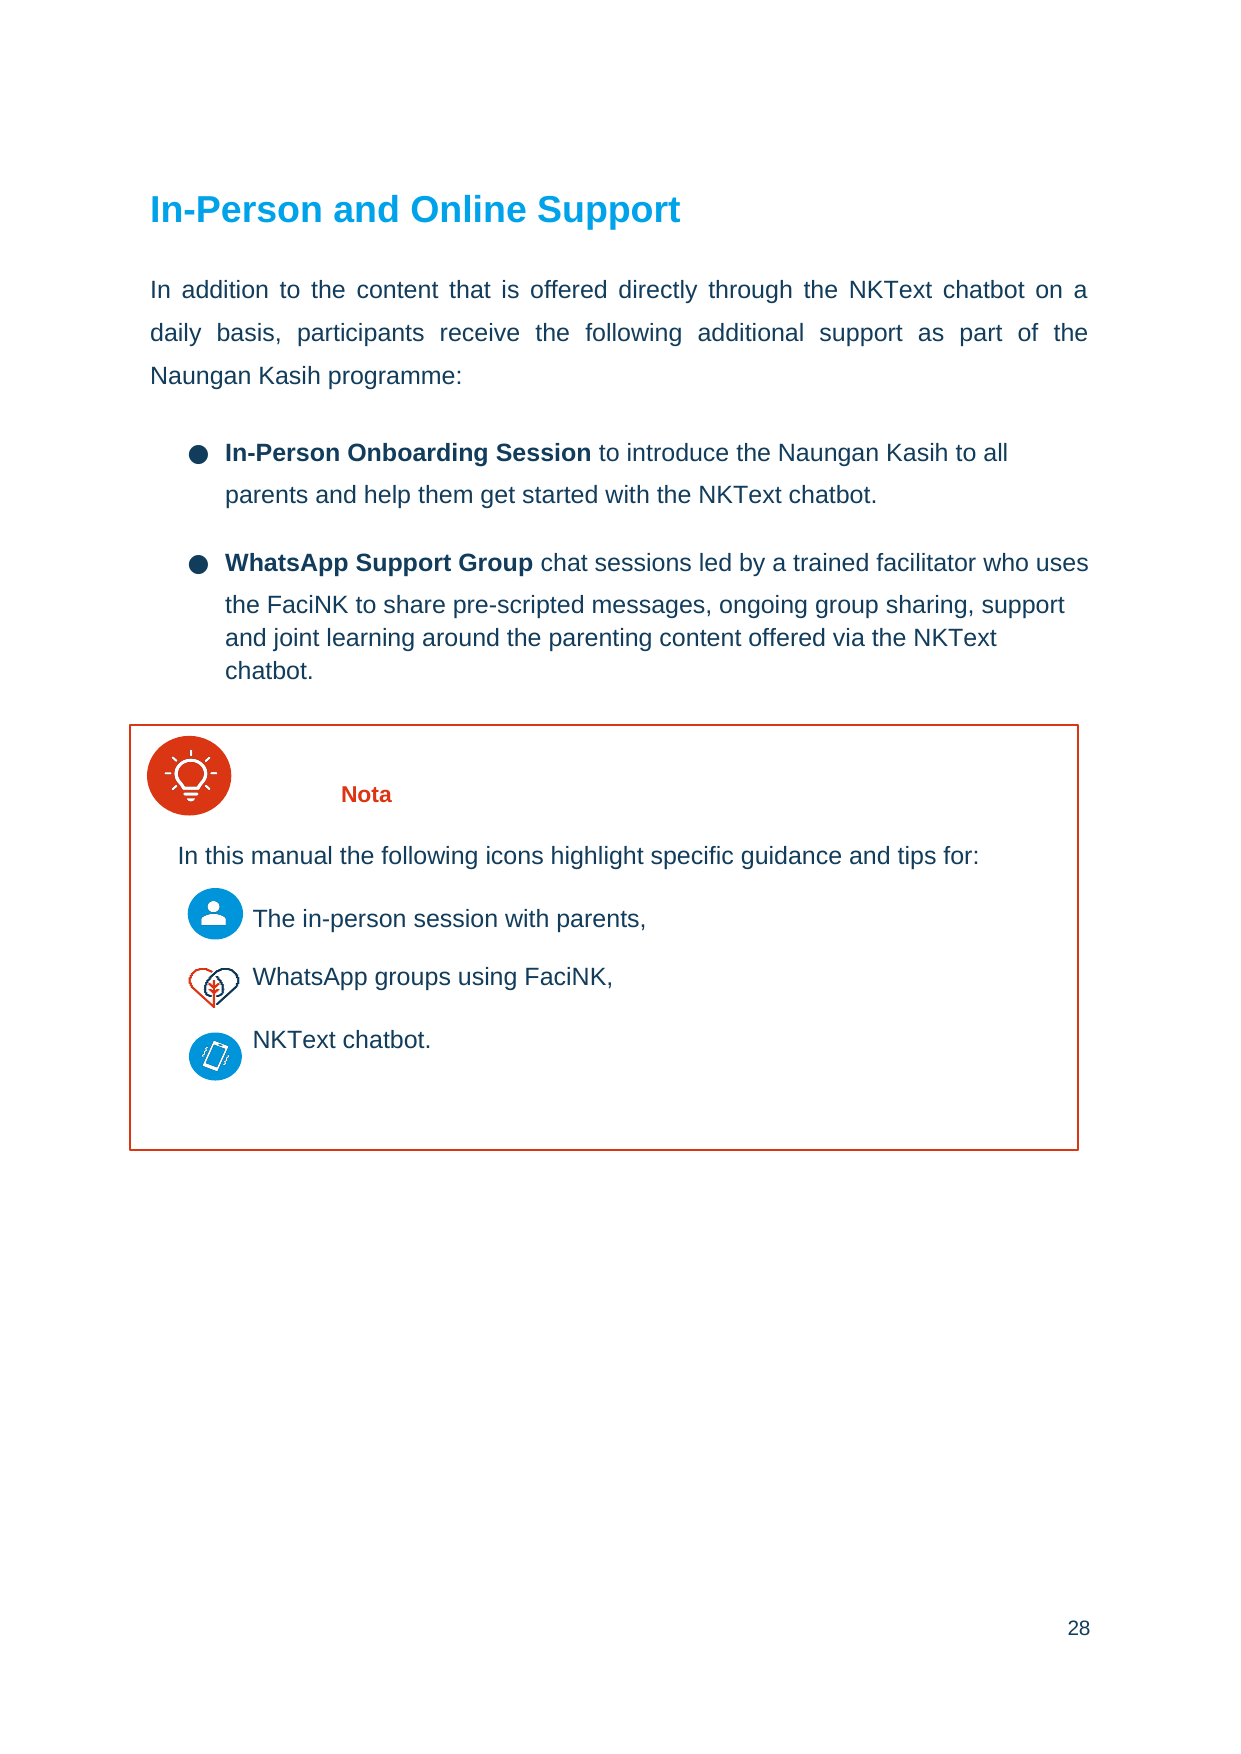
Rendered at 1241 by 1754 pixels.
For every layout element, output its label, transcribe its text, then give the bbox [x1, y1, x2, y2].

picture [181, 958, 247, 1018]
picture [202, 902, 225, 924]
picture [204, 1064, 218, 1070]
list In-Person Onboarding Session to introduce the Naungan Kasih to all parents and help them get started with the NKText chatbot. [187, 425, 1090, 509]
picture [159, 747, 223, 805]
subtitle In-Person and Online Support [150, 187, 1090, 231]
text In addition to the content that is offered directly through the NKText chatbot on a daily basis, participants receive the following additional support as part of the Naungan Kasih programme: [150, 274, 1090, 389]
list WhatsApp Support Group chat sessions led by a trained facilitator who uses the FaciNK to share pre-scripted messages, ongoing group sharing, support and joint learning around the parenting content offered via the NKText chatbot. [187, 534, 1090, 684]
